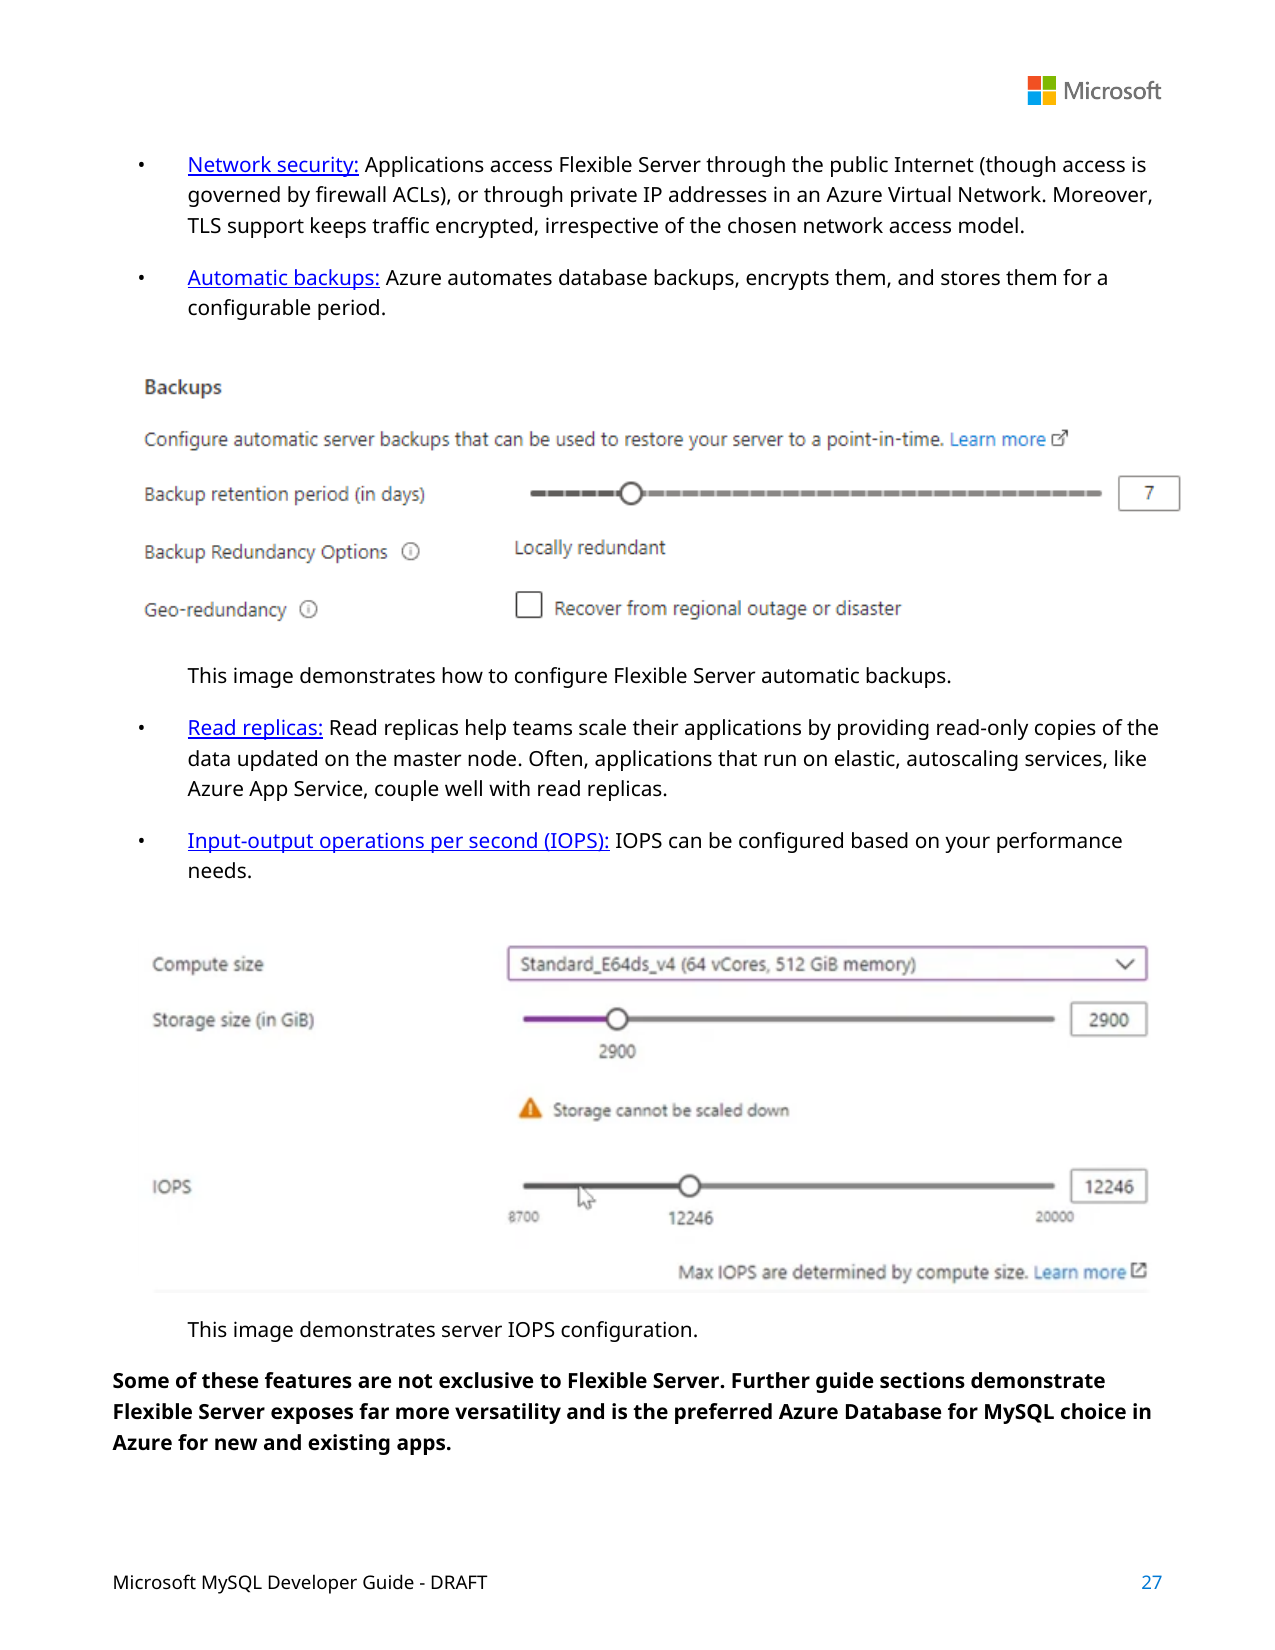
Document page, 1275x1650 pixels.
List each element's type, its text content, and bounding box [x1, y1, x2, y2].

picture [137, 938, 1169, 1293]
list Network security: Applications access Flexible Server through the public Internet (though access is governed by firewall ACLs), or through private IP addresses in an Azure Virtual Network. Moreover, TLS support keeps traffic encrypted, irrespective of the chosen network access model. [137, 150, 1162, 240]
list Input-output operations per second (IOPS): IOPS can be configured based on your performance needs. [137, 826, 1162, 885]
list This image demonstrates how to configure Flexible Server automatic backups. [137, 662, 1162, 690]
text Some of these features are not exclusive to Flexible Server. Further guide sections demonstrate Flexible Server exposes far more versatility and is the preferred Azure Database for MySQL choice in Azure for new and existing apps. [112, 1367, 1162, 1456]
picture [1026, 75, 1163, 107]
list Read replicas: Read replicas help teams scale their applications by providing read-only copies of the data updated on the master node. Often, applications that run on elastic, autoscaling services, like Azure App Service, couple well with read replicas. [137, 713, 1162, 803]
list This image demonstrates server IOPS configuration. [137, 1315, 1162, 1344]
picture [137, 375, 1188, 639]
list Automatic backups: Azure automates database backups, encrypts them, and stores them for a configurable period. [137, 263, 1162, 322]
